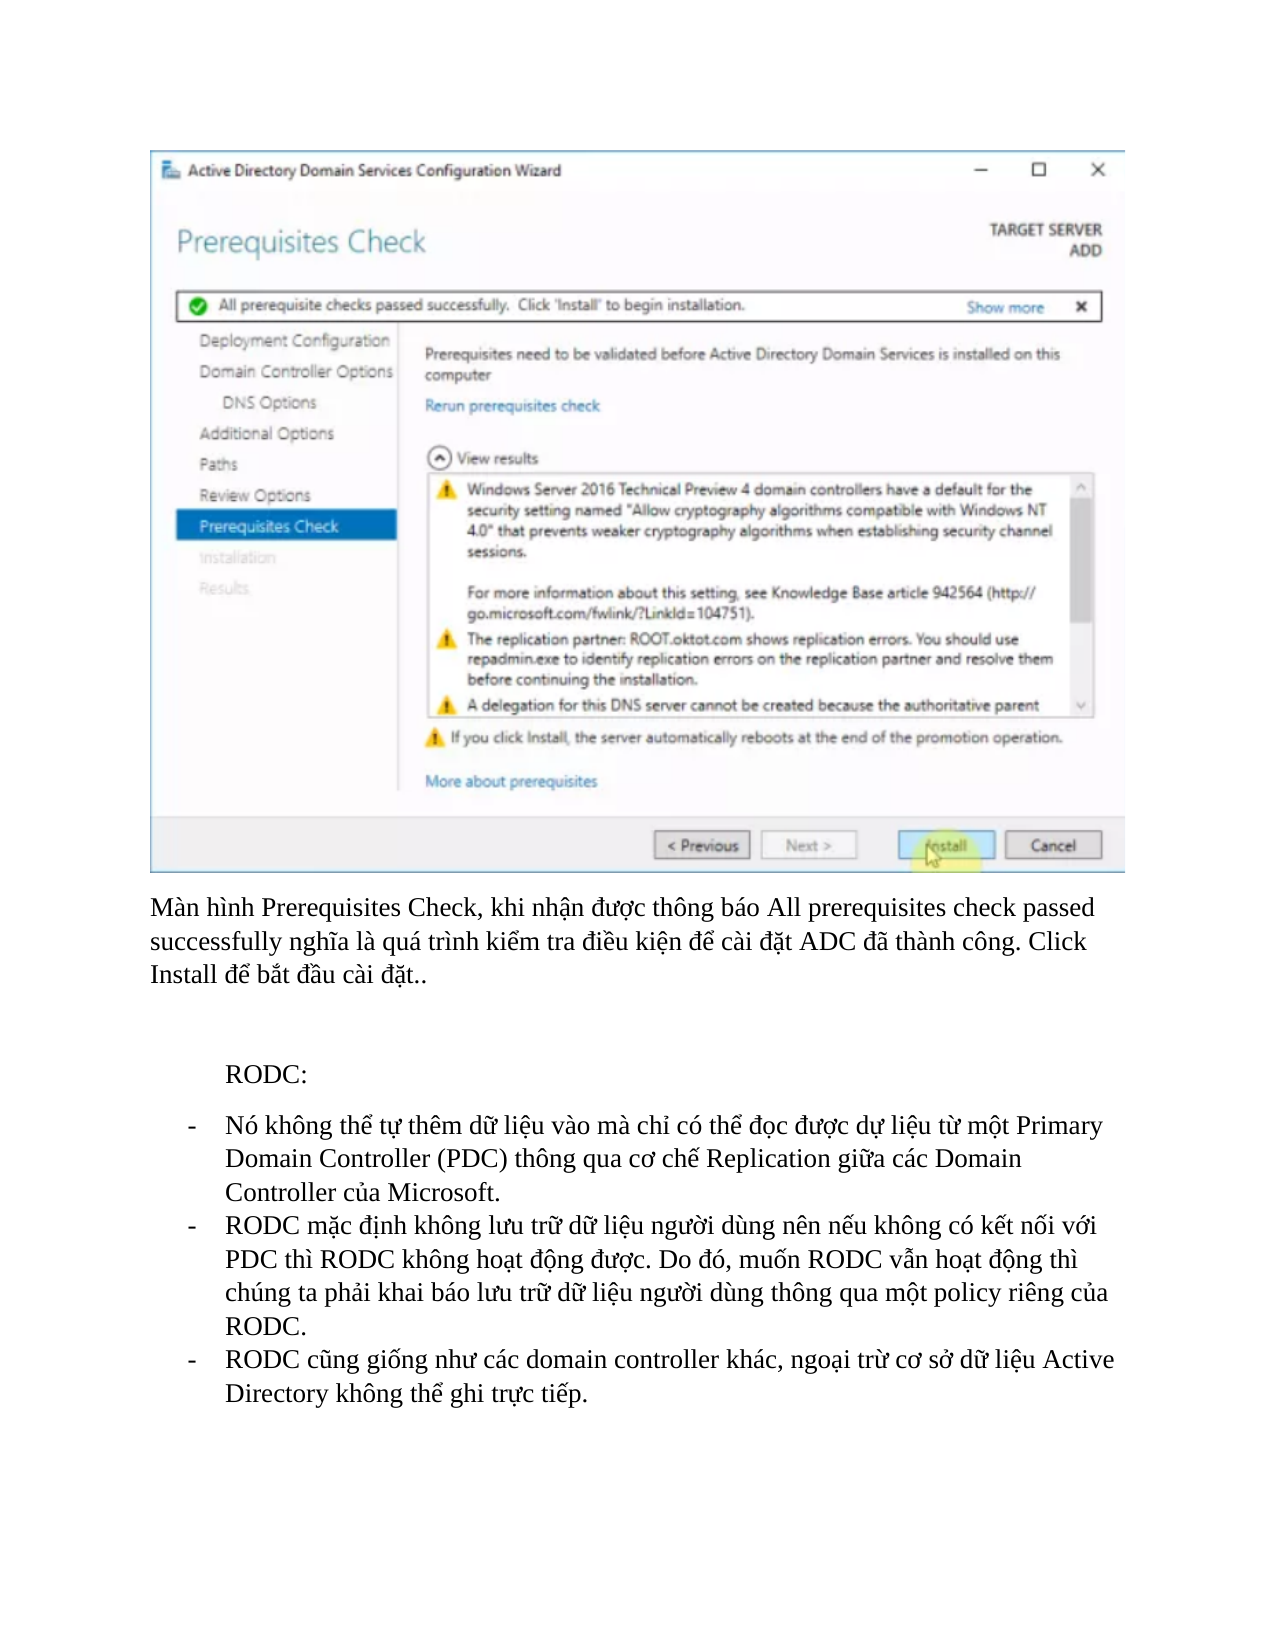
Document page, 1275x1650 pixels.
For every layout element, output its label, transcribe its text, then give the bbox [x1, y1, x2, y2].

text Màn hình Prerequisites Check, khi nhận được thông báo All prerequisites check passed successfully nghĩa là quá trình kiểm tra điều kiện để cài đặt ADC đã thành công. Click Install để bắt đầu cài đặt.. [150, 891, 1125, 989]
picture [150, 150, 1125, 873]
list Nó không thể tự thêm dữ liệu vào mà chỉ có thể đọc được dự liệu từ một Primary Domain Controller (PDC) thông qua cơ chế Replication giữa các Domain Controller của Microsoft. [187, 1109, 1125, 1207]
list RODC cũng giống như các domain controller khác, ngoại trừ cơ sở dữ liệu Active Directory không thể ghi trực tiếp. [187, 1344, 1125, 1408]
list RODC mặc định không lưu trữ dữ liệu người dùng nên nếu không có kết nối với PDC thì RODC không hoạt động được. Do đó, muốn RODC vẫn hoạt động thì chúng ta phải khai báo lưu trữ dữ liệu người dùng thông qua một policy riêng của RODC. [187, 1209, 1125, 1341]
text RODC: [150, 1059, 1125, 1090]
